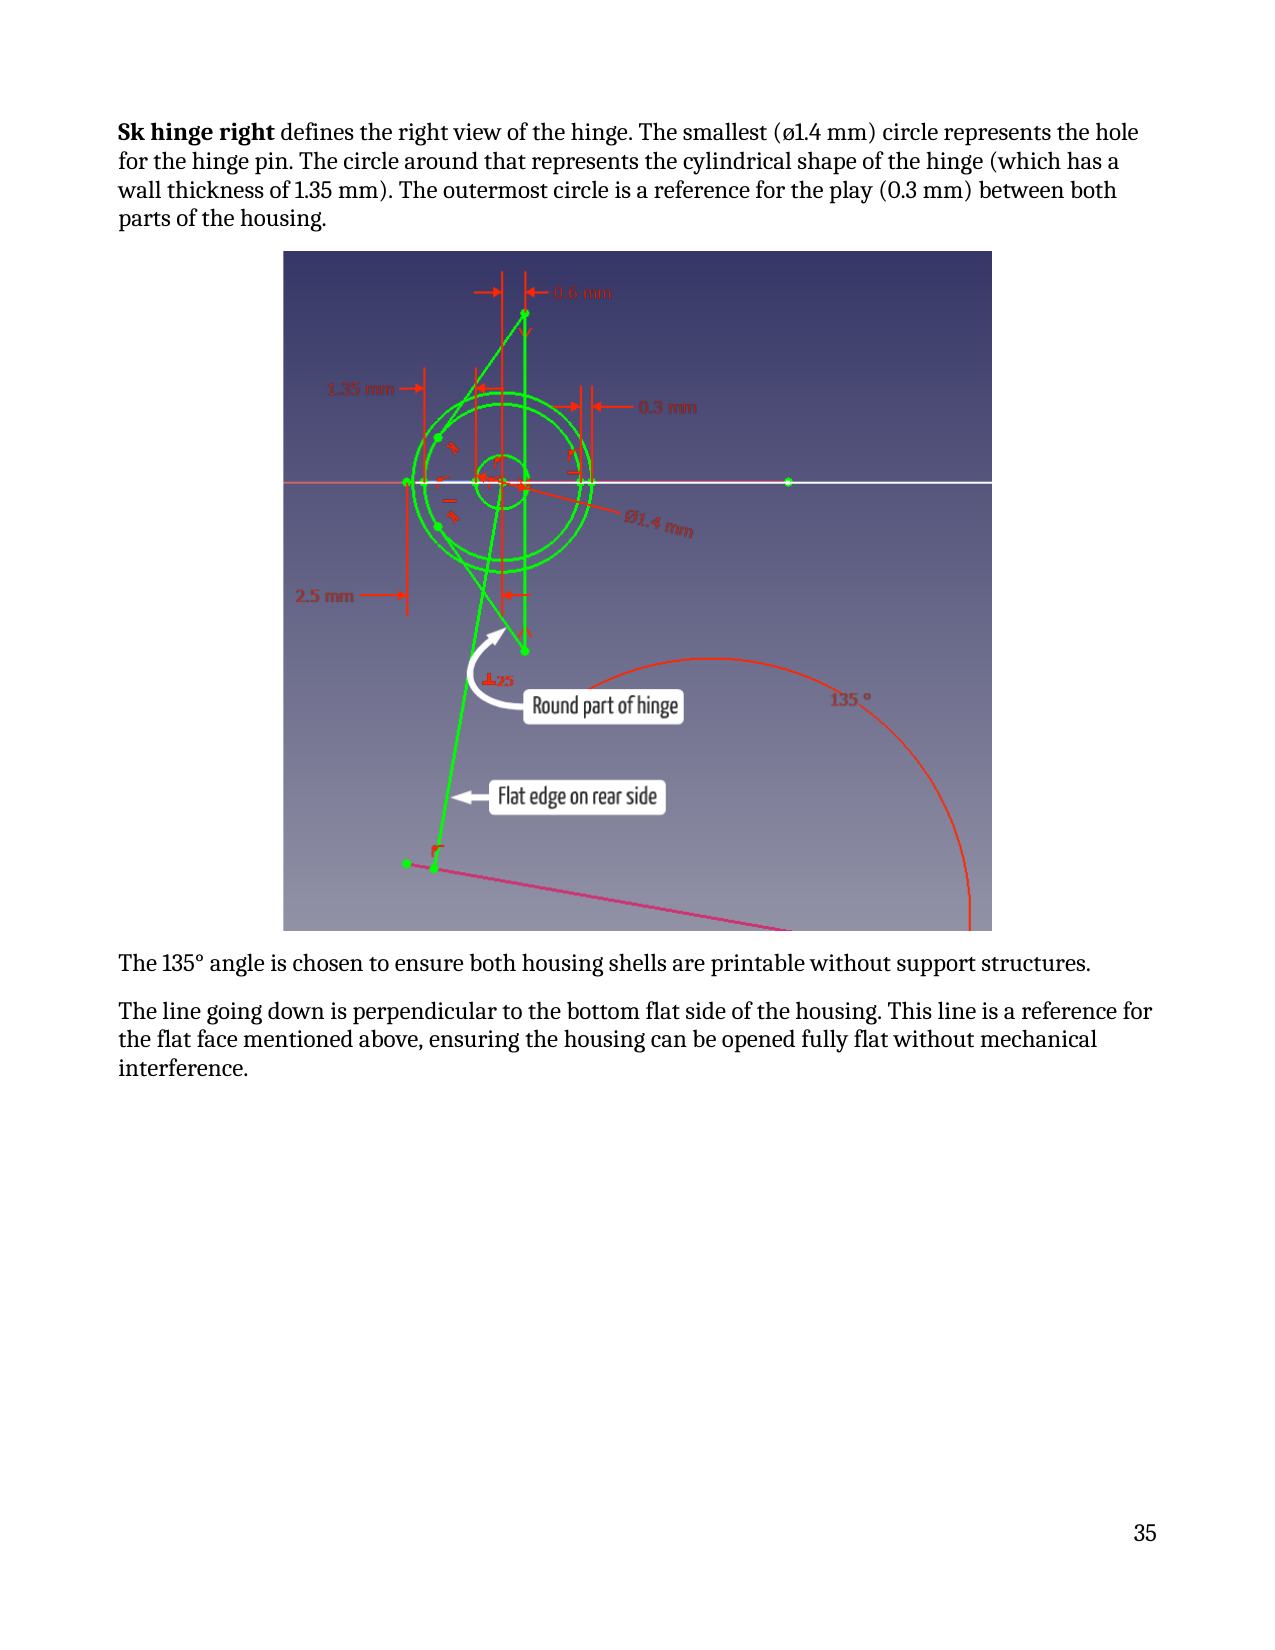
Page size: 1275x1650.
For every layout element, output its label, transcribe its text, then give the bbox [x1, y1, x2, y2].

text The line going down is perpendicular to the bottom flat side of the housing. This line is a reference for the flat face mentioned above, ensuring the housing can be opened fully flat without mechanical interference. [118, 997, 1157, 1083]
text The 135° angle is chosen to ensure both housing shells are printable without support structures. [118, 949, 1157, 978]
text Sk hinge right defines the right view of the hinge. The smallest (ø1.4 mm) circle represents the hole for the hinge pin. The circle around that represents the cylindrical shape of the hinge (which has a wall thickness of 1.35 mm). The outermost circle is a reference for the play (0.3 mm) between both parts of the housing. [118, 118, 1157, 233]
picture [283, 251, 992, 931]
